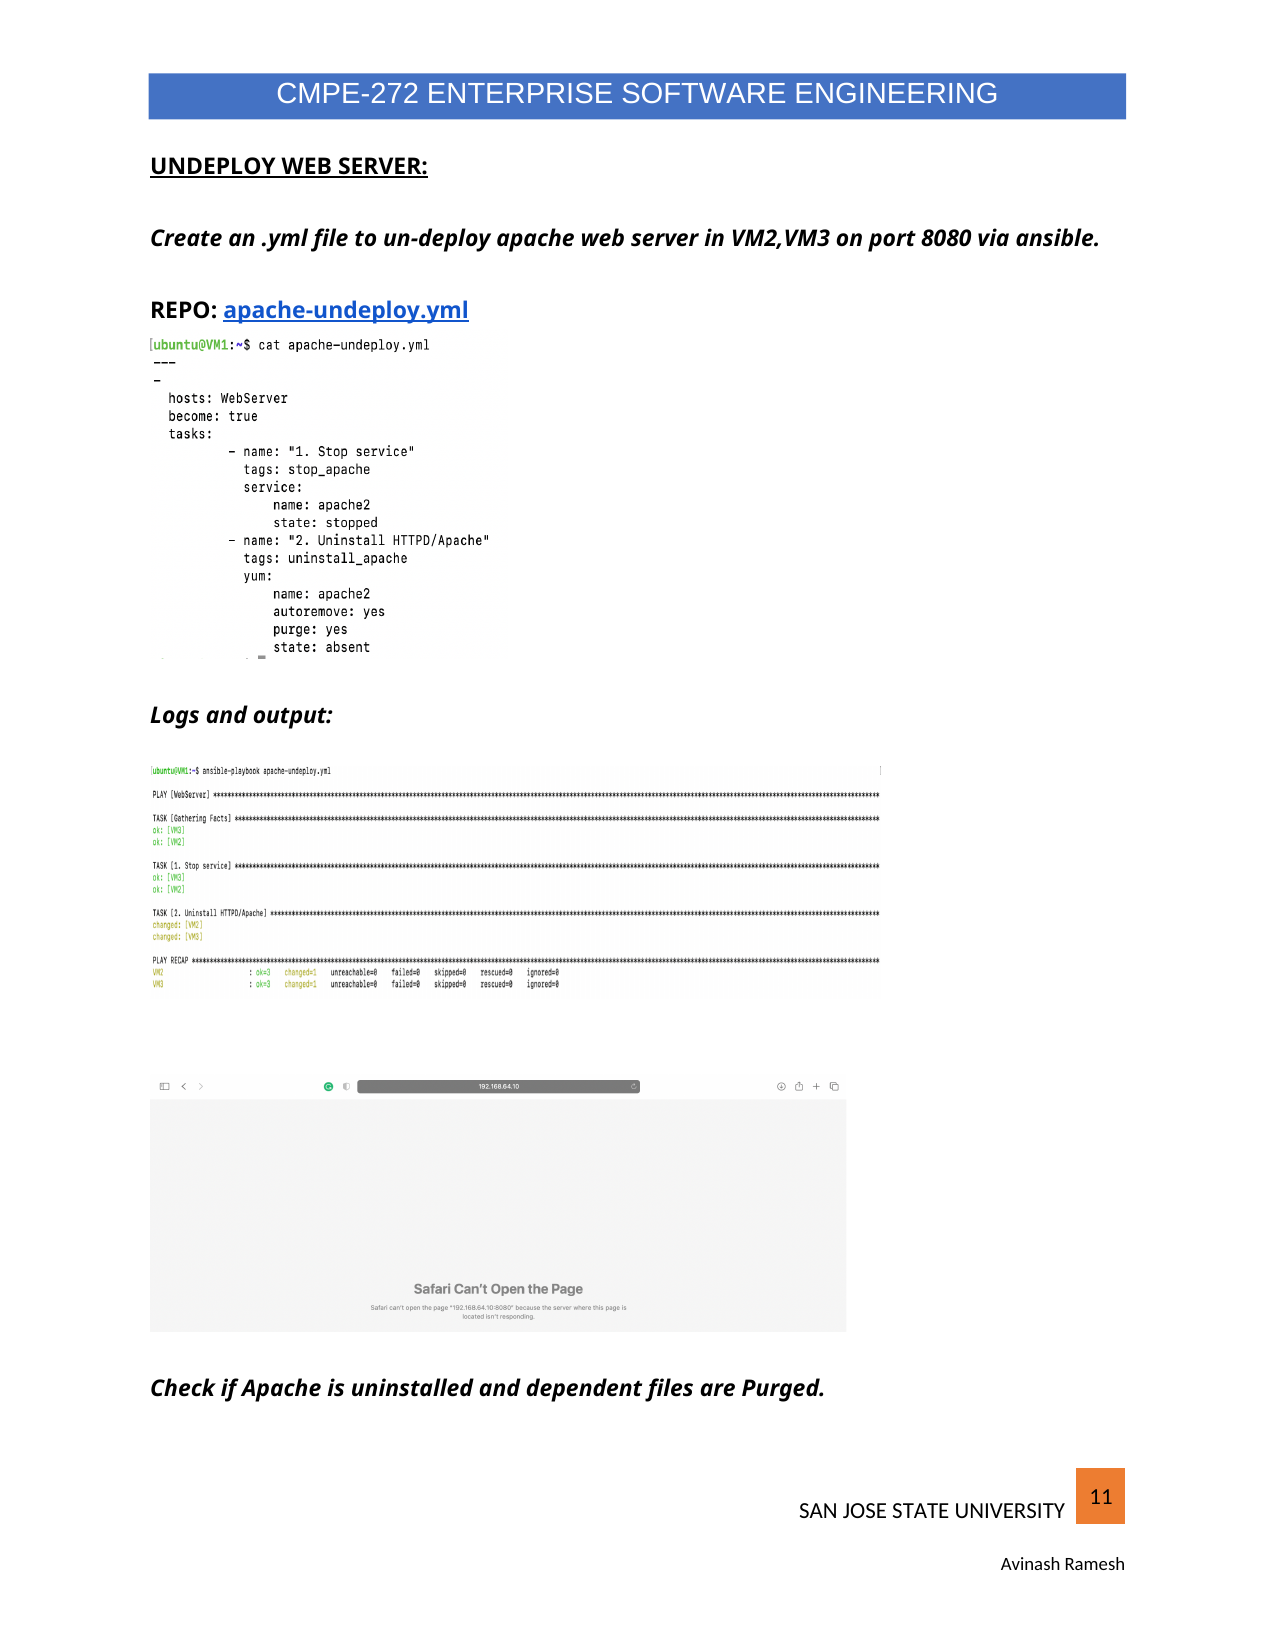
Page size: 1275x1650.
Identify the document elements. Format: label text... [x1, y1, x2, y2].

text Logs and output: [150, 699, 1125, 730]
text Create an .yml file to un-deploy apache web server in VM2,VM3 on port 8080 via ansible. [150, 222, 1125, 253]
picture [150, 329, 508, 659]
picture [150, 766, 882, 999]
text Check if Apache is uninstalled and dependent files are Purged. [150, 1372, 1125, 1403]
picture [150, 1074, 847, 1332]
text UNDEPLOY WEB SERVER: [150, 150, 1125, 181]
text REPO: apache-undeploy.yml [150, 294, 1125, 325]
